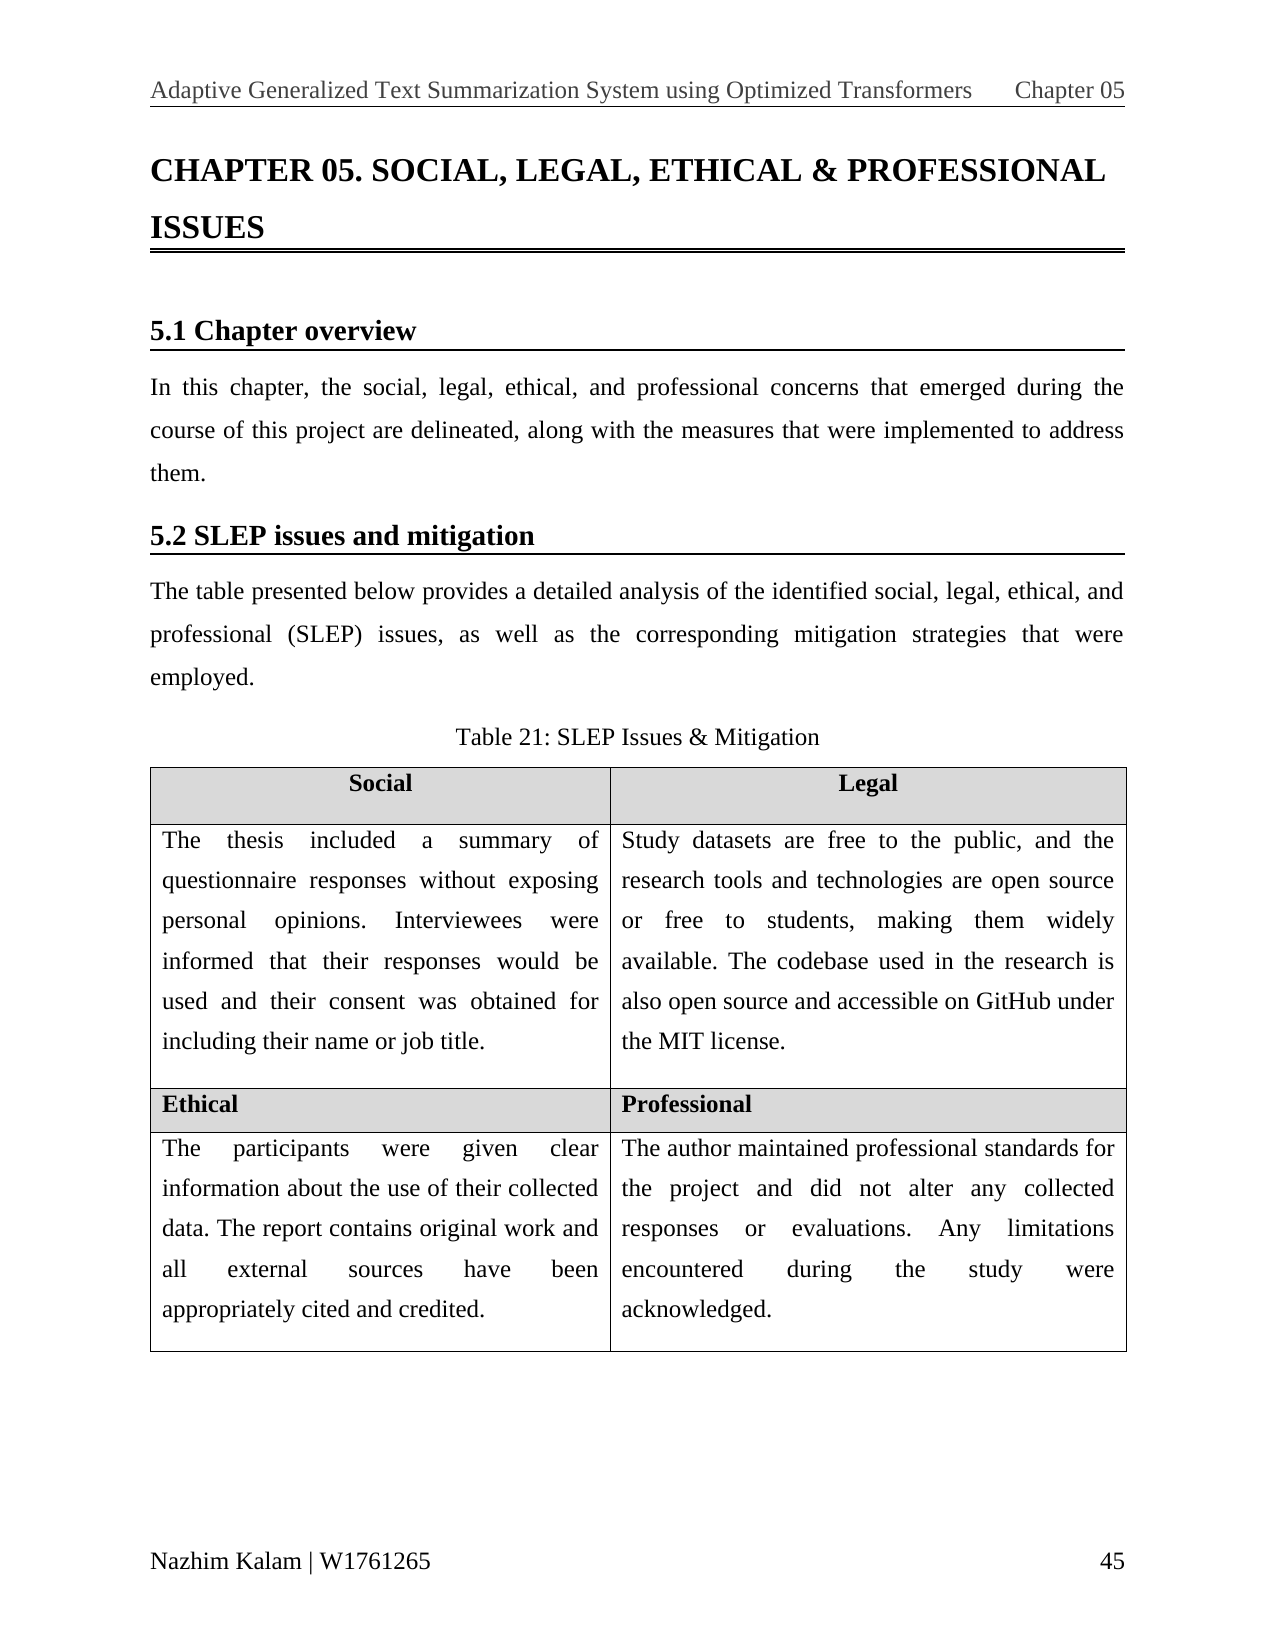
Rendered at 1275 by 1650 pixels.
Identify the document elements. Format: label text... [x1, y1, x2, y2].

subtitle 5.2 SLEP issues and mitigation [150, 518, 1125, 553]
text Table 21: SLEP Issues & Mitigation [150, 722, 1125, 751]
table_cell Ethical [151, 1089, 610, 1132]
table_cell Professional [611, 1089, 1126, 1132]
table_cell Study datasets are free to the public, and the research tools and technologies are open source or free to students, making them widely available. The codebase used in the research is also open source and accessible on GitHub under the MIT license. [611, 825, 1126, 1088]
text In this chapter, the social, legal, ethical, and professional concerns that emerged during the course of this project are delineated, along with the measures that were implemented to address them. [150, 372, 1125, 487]
subtitle 5.1 Chapter overview [150, 313, 1125, 349]
table_cell The author maintained professional standards for the project and did not alter any collected responses or evaluations. Any limitations encountered during the study were acknowledged. [611, 1133, 1126, 1351]
table_cell The participants were given clear information about the use of their collected data. The report contains original work and all external sources have been appropriately cited and credited. [151, 1133, 610, 1351]
subtitle CHAPTER 05. SOCIAL, LEGAL, ETHICAL & PROFESSIONAL ISSUES [150, 150, 1125, 248]
table_header Social [151, 768, 610, 824]
table_cell The thesis included a summary of questionnaire responses without exposing personal opinions. Interviewees were informed that their responses would be used and their consent was obtained for including their name or job title. [151, 825, 610, 1088]
table_header Legal [611, 768, 1126, 824]
text The table presented below provides a detailed analysis of the identified social, legal, ethical, and professional (SLEP) issues, as well as the corresponding mitigation strategies that were employed. [150, 576, 1125, 691]
